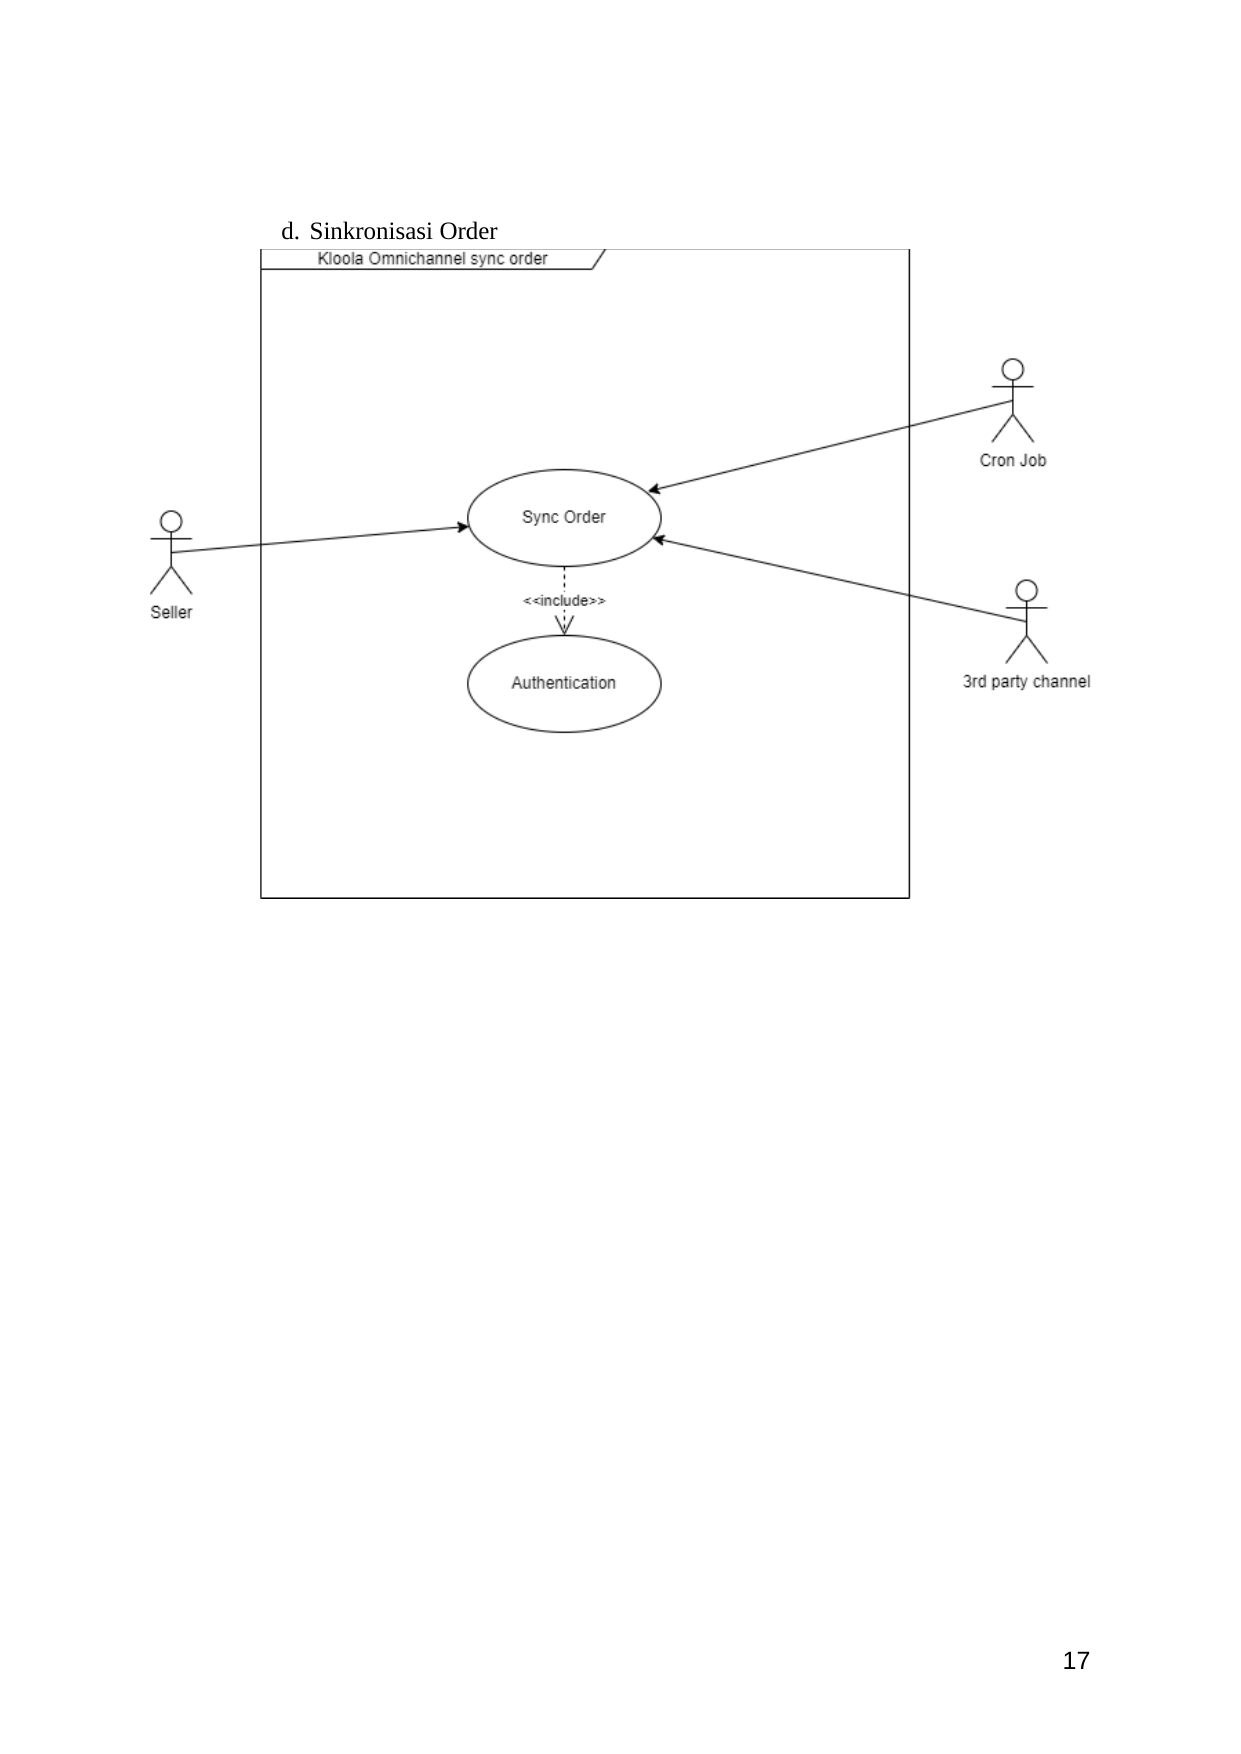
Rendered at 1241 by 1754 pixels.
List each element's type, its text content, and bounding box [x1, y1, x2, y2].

list Sinkronisasi Order [281, 216, 1090, 245]
picture [150, 249, 1091, 899]
